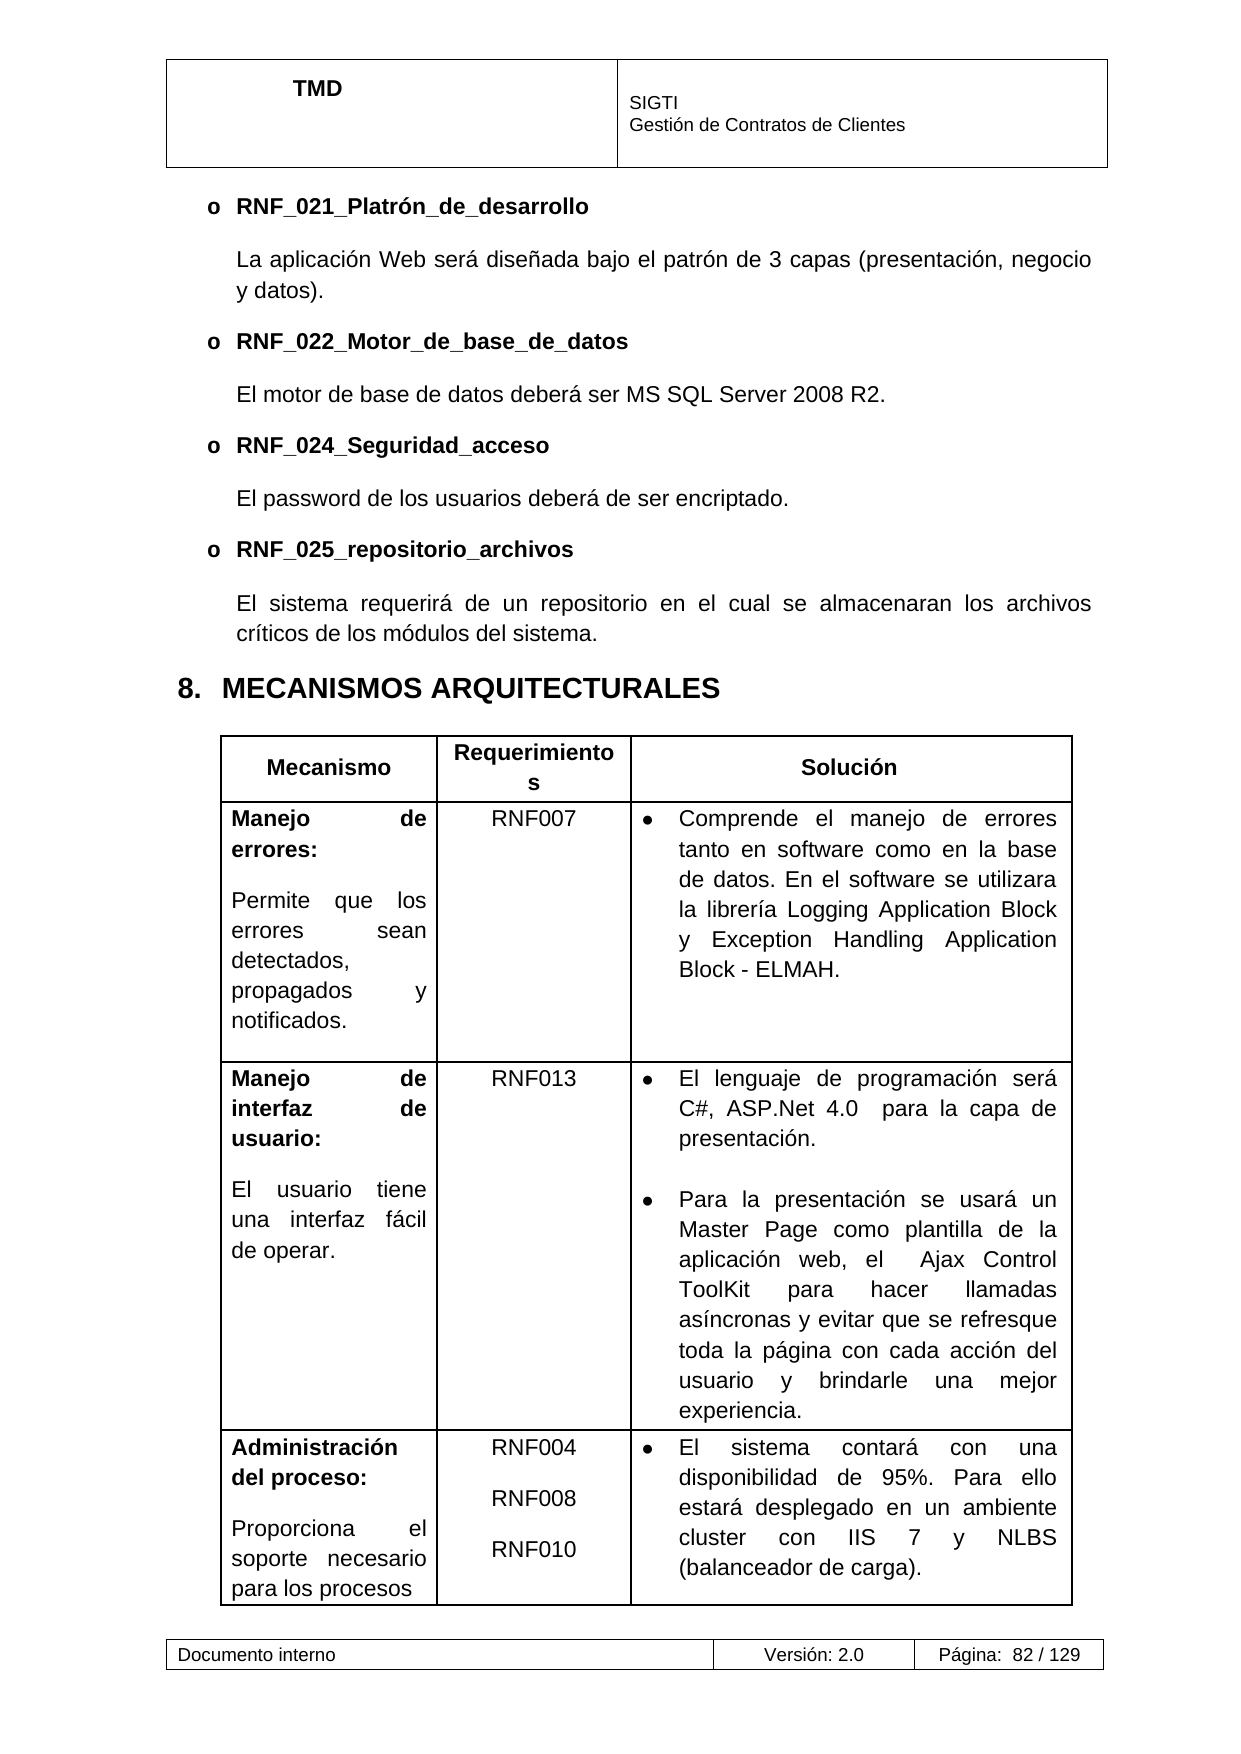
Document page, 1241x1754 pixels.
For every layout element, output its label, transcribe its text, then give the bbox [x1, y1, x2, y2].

text La aplicación Web será diseñada bajo el patrón de 3 capas (presentación, negocio y datos). [236, 246, 1092, 303]
text El motor de base de datos deberá ser MS SQL Server 2008 R2. [236, 381, 1092, 407]
list RNF_022_Motor_de_base_de_datos [207, 328, 1092, 356]
subtitle MECANISMOS ARQUITECTURALES [177, 671, 1092, 704]
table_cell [632, 1431, 1071, 1603]
text El password de los usuarios deberá de ser encriptado. [236, 485, 1092, 512]
list RNF_025_repositorio_archivos [207, 536, 1092, 565]
table_cell RNF007 [438, 803, 630, 1061]
list RNF_024_Seguridad_acceso [207, 432, 1092, 460]
text El sistema requerirá de un repositorio en el cual se almacenaran los archivos críticos de los módulos del sistema. [236, 590, 1092, 646]
list RNF_021_Platrón_de_desarrollo [207, 193, 1092, 221]
table_cell Manejo de errores: Permite que los errores sean detectados, propagados y notificados. [222, 803, 436, 1061]
table_header Requerimientos [438, 737, 630, 801]
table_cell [438, 1431, 630, 1603]
table_header Solución [632, 737, 1071, 801]
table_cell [222, 1431, 436, 1603]
table_cell Manejo de interfaz de usuario: El usuario tiene una interfaz fácil de operar. [222, 1063, 436, 1429]
table_cell El lenguaje de programación será C#, ASP.Net 4.0 para la capa de presentación. Para la presentación se usará un Master Page como plantilla de la aplicación web, el Ajax Control ToolKit para hacer llamadas asíncronas y evitar que se refresque toda la página con cada acción del usuario y brindarle una mejor experiencia. [632, 1063, 1071, 1429]
table_cell Comprende el manejo de errores tanto en software como en la base de datos. En el software se utilizara la librería Logging Application Block y Exception Handling Application Block - ELMAH. [632, 803, 1071, 1061]
table_cell RNF013 [438, 1063, 630, 1429]
table_header Mecanismo [222, 737, 436, 801]
